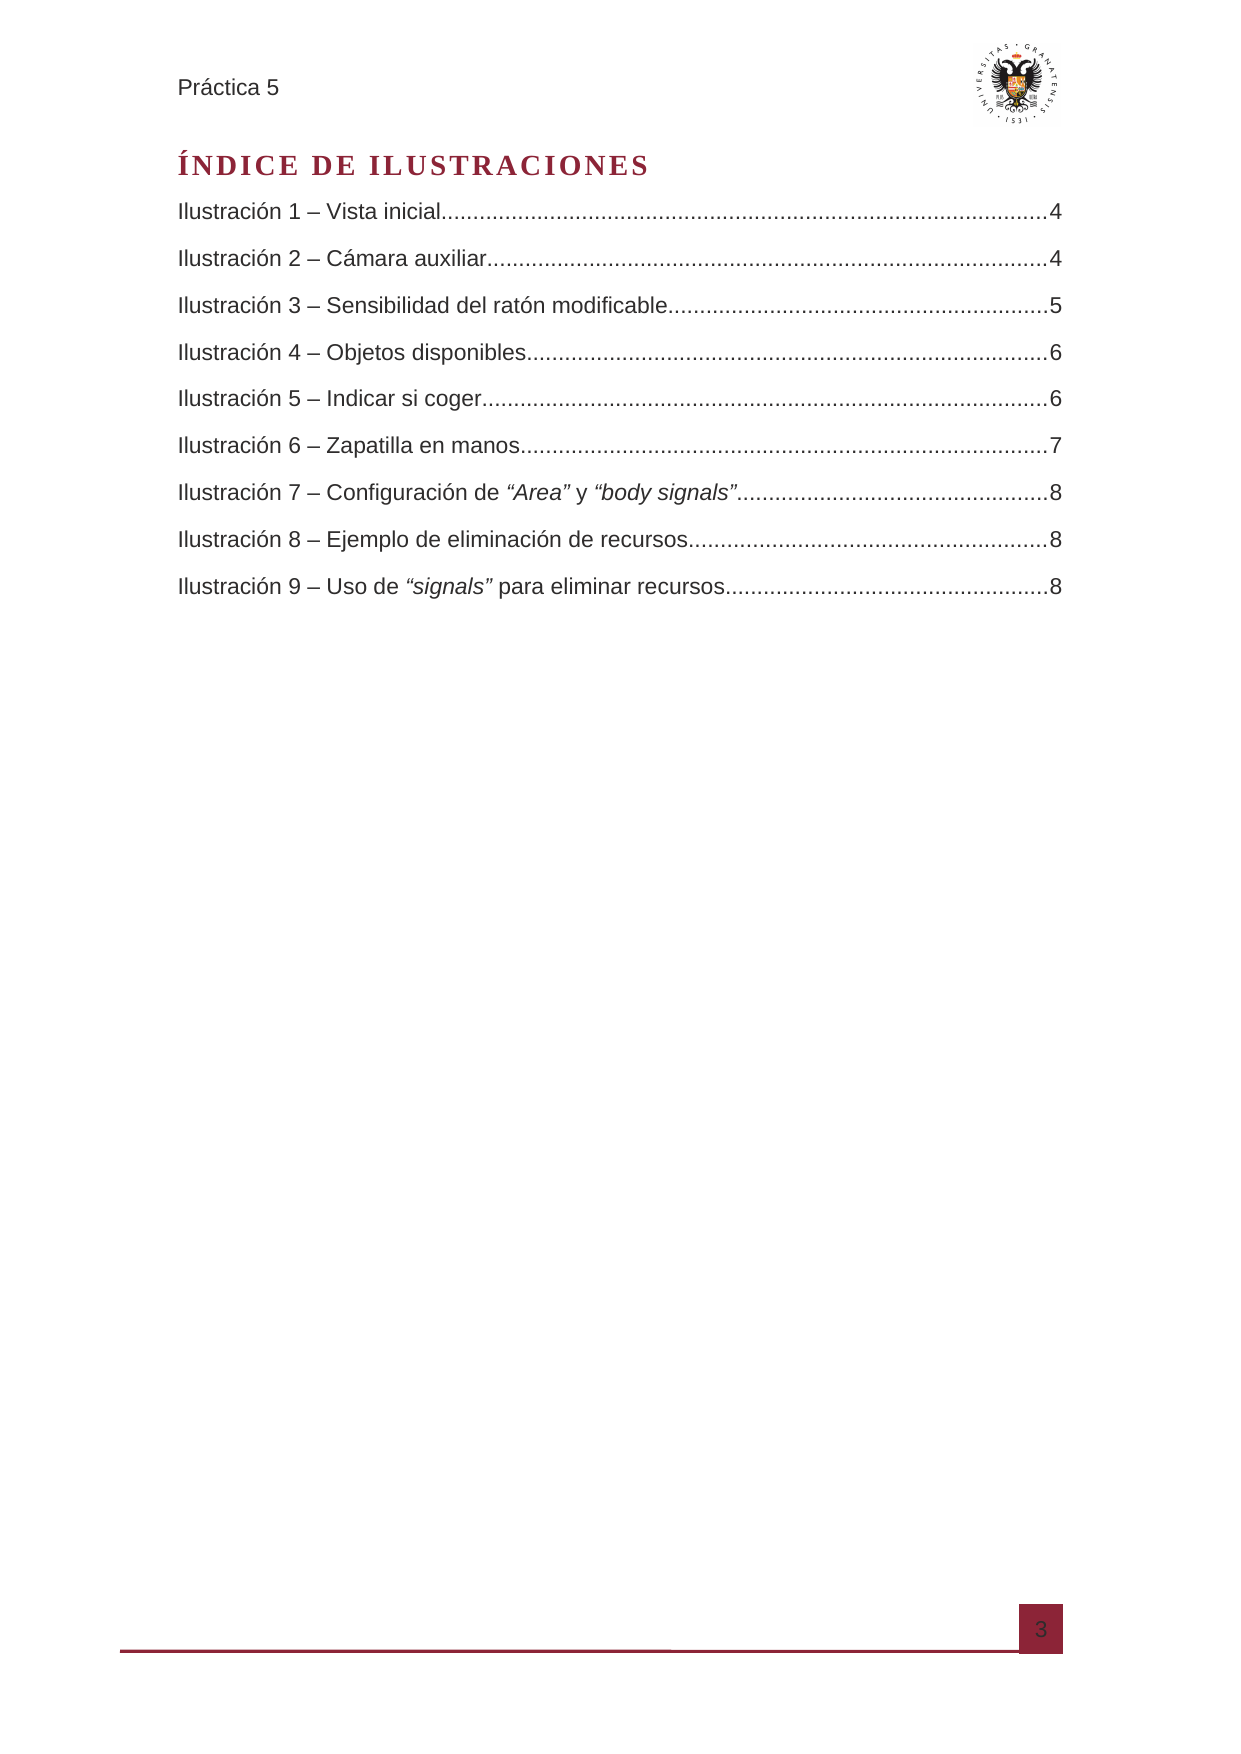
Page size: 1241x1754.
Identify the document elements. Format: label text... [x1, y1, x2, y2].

text Ilustración 3 – Sensibilidad del ratón modificable 5 [177, 292, 1063, 318]
text Ilustración 2 – Cámara auxiliar 4 [177, 245, 1063, 271]
title íNDICE DE Ilustraciones [177, 148, 1063, 181]
text Ilustración 4 – Objetos disponibles 6 [177, 338, 1063, 365]
text Ilustración 5 – Indicar si coger 6 [177, 385, 1063, 412]
text Ilustración 1 – Vista inicial 4 [177, 198, 1063, 224]
text Ilustración 7 – Configuración de “Area” y “body signals” 8 [177, 479, 1063, 505]
text Ilustración 8 – Ejemplo de eliminación de recursos 8 [177, 526, 1063, 552]
text Ilustración 6 – Zapatilla en manos 7 [177, 432, 1063, 458]
text Ilustración 9 – Uso de “signals” para eliminar recursos 8 [177, 573, 1063, 599]
picture [972, 43, 1061, 127]
